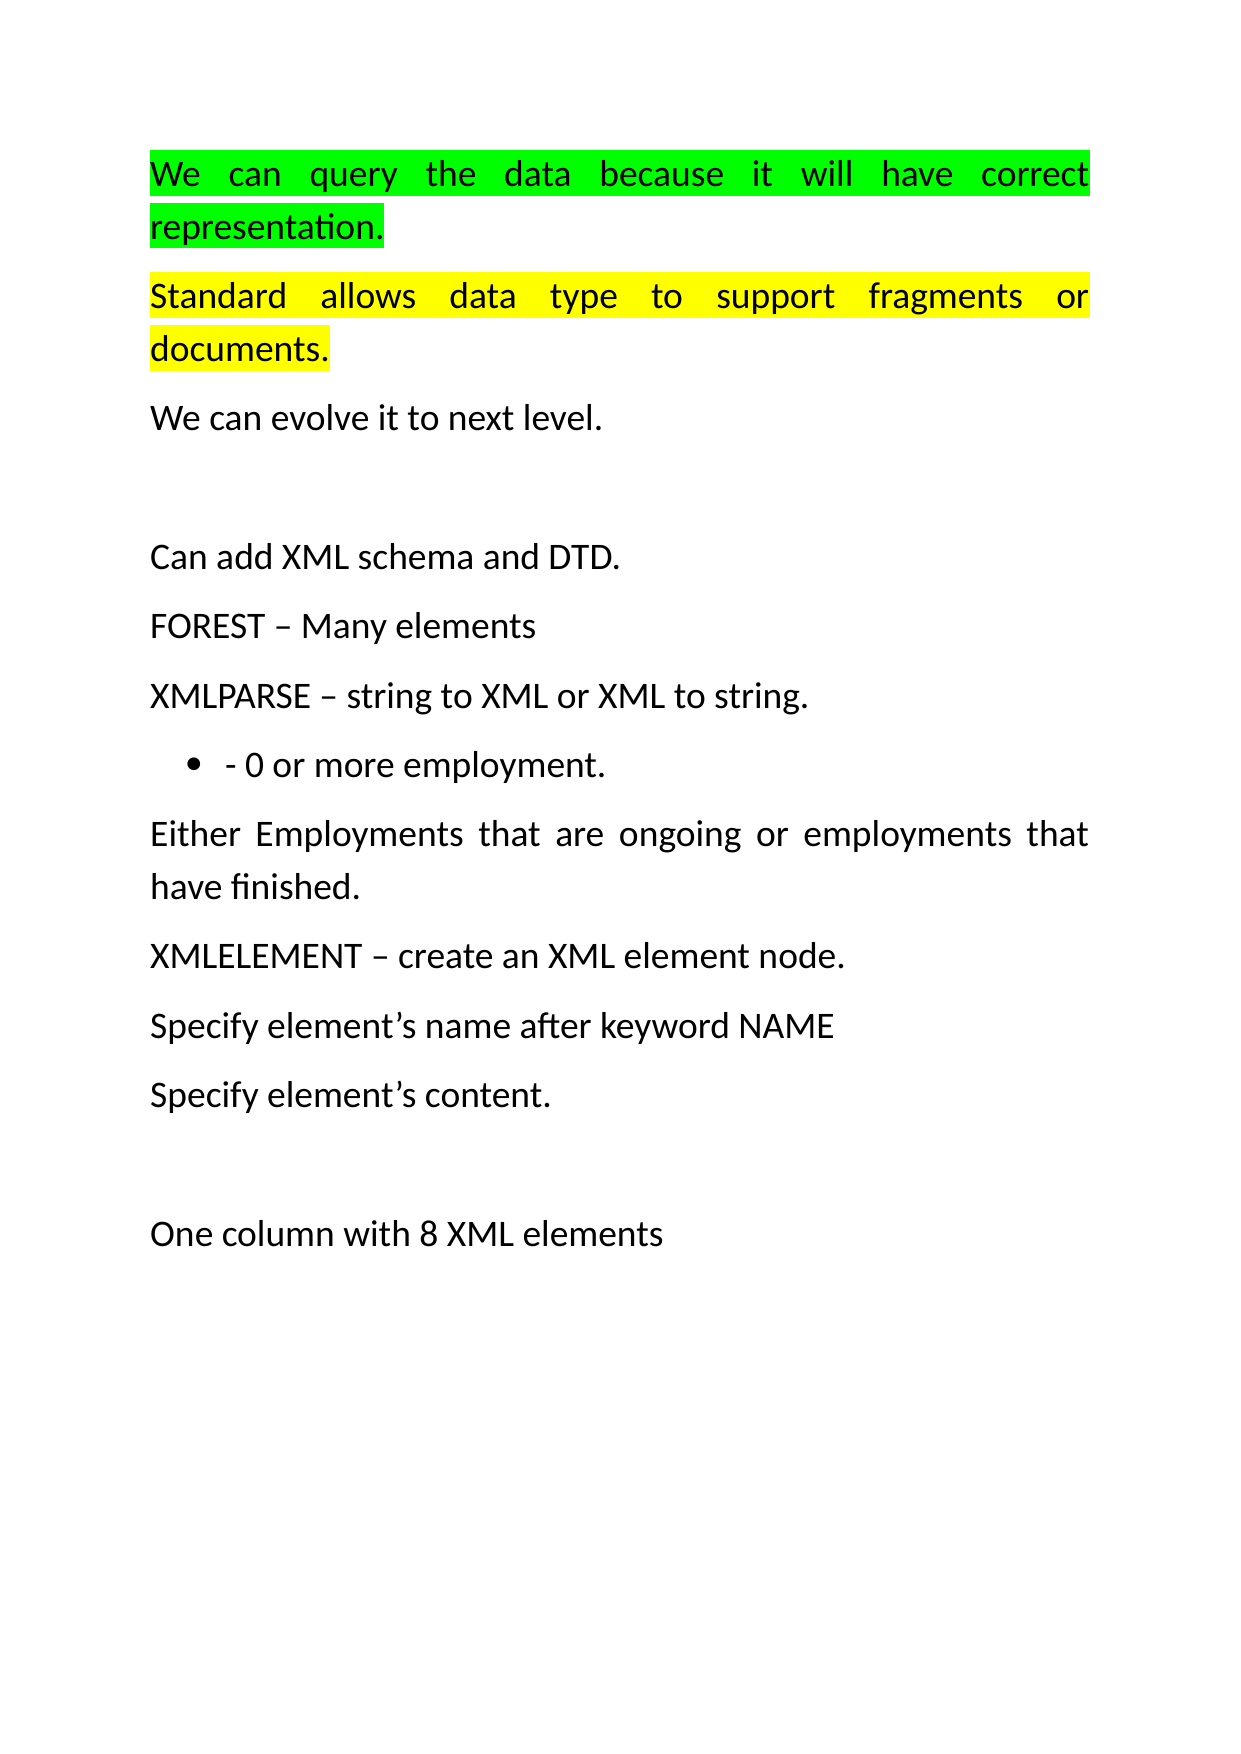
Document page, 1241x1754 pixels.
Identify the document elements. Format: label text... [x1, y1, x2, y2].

text We can evolve it to next level. [150, 394, 1090, 440]
text XMLPARSE – string to XML or XML to string. [150, 672, 1090, 717]
text One column with 8 XML elements [150, 1210, 1090, 1256]
text Standard allows data type to support fragments or documents. [150, 318, 1090, 371]
text Either Employments that are ongoing or employments that have finished. [150, 810, 1090, 909]
text Can add XML schema and DTD. [150, 533, 1090, 579]
text Specify element’s content. [150, 1071, 1090, 1117]
text XMLELEMENT – create an XML element node. [150, 932, 1090, 978]
text We can query the data because it will have correct representation. [150, 196, 1090, 248]
list - 0 or more employment. [187, 741, 1090, 787]
text Specify element’s name after keyword NAME [150, 1002, 1090, 1048]
text FOREST – Many elements [150, 602, 1090, 648]
